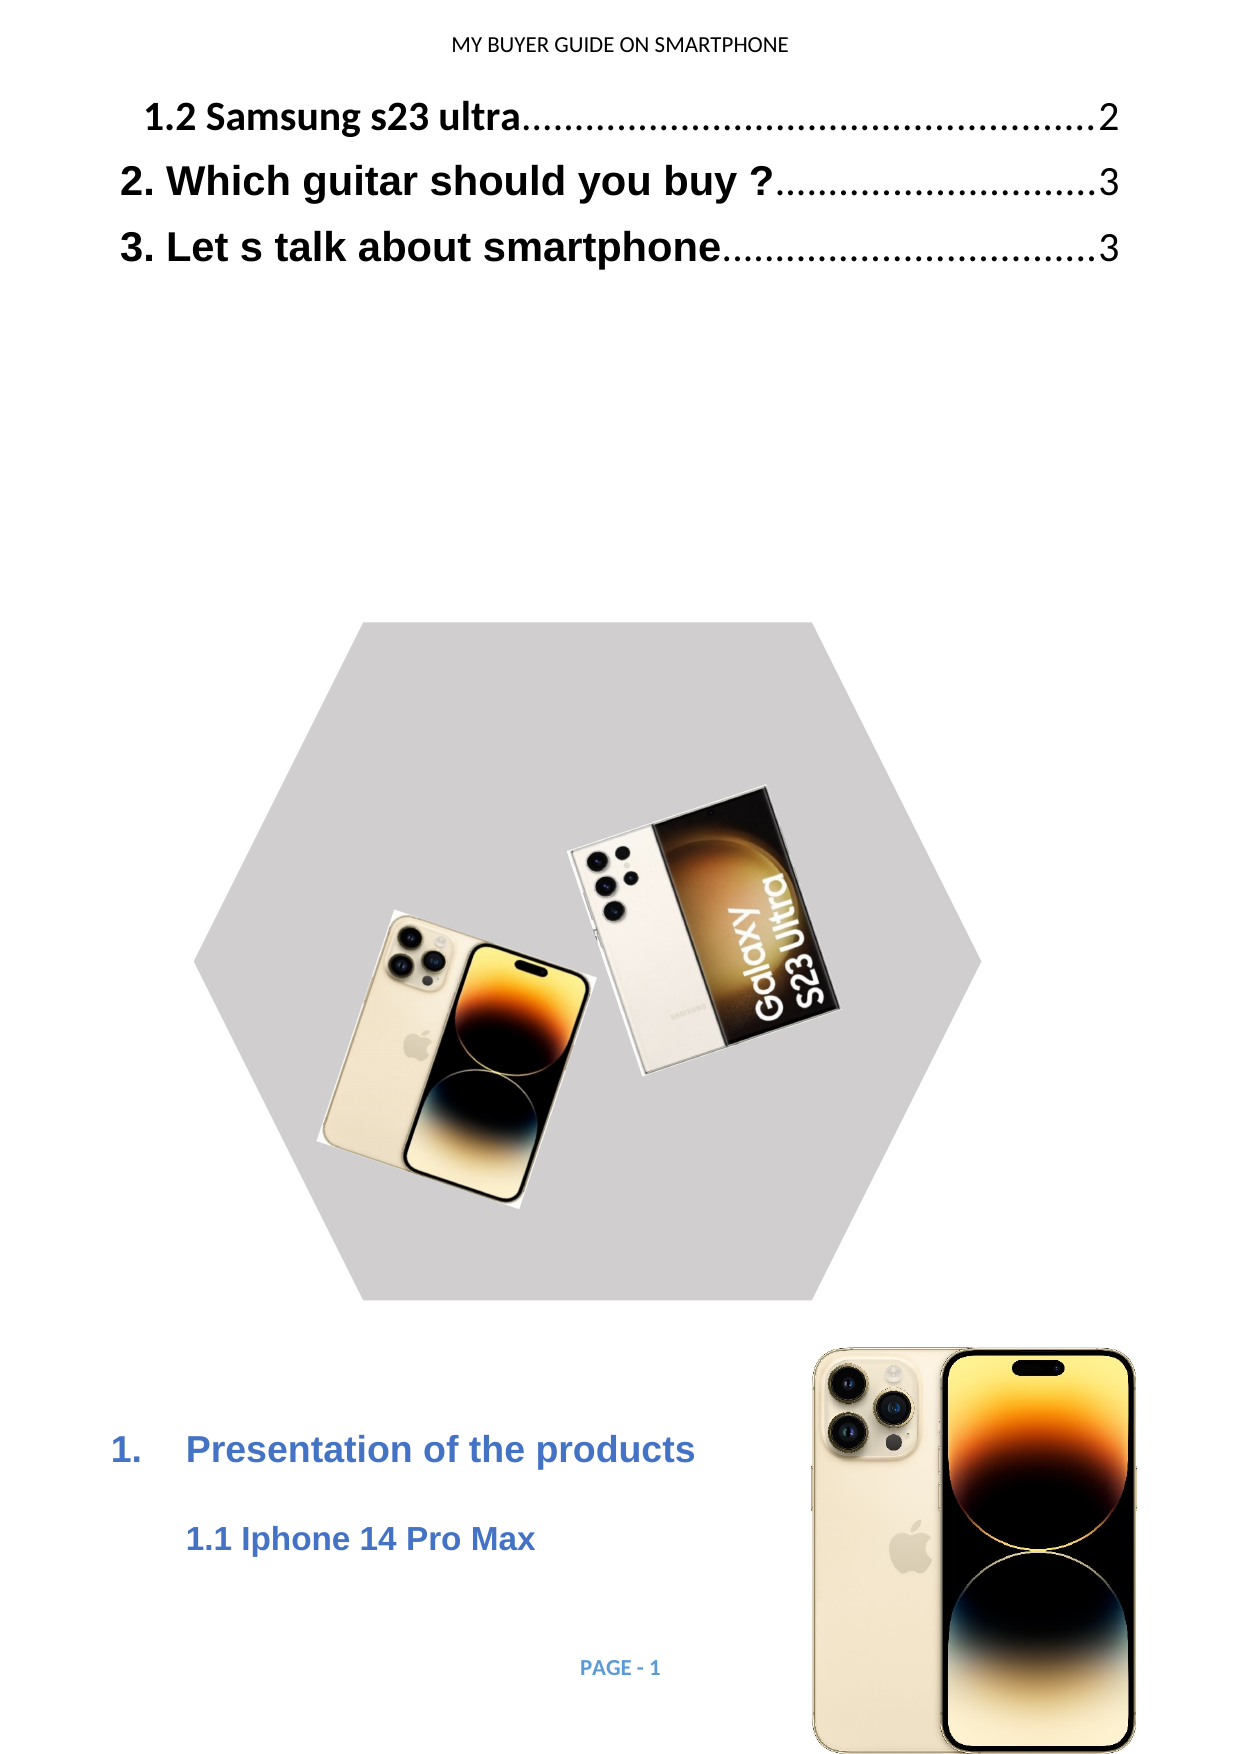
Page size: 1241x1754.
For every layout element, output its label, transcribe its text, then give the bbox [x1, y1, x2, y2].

picture [317, 910, 596, 1208]
subtitle Presentation of the products [111, 1427, 810, 1470]
picture [566, 784, 843, 1077]
subtitle 1.1 Iphone 14 Pro Max [120, 1518, 810, 1557]
picture [810, 1347, 1138, 1754]
